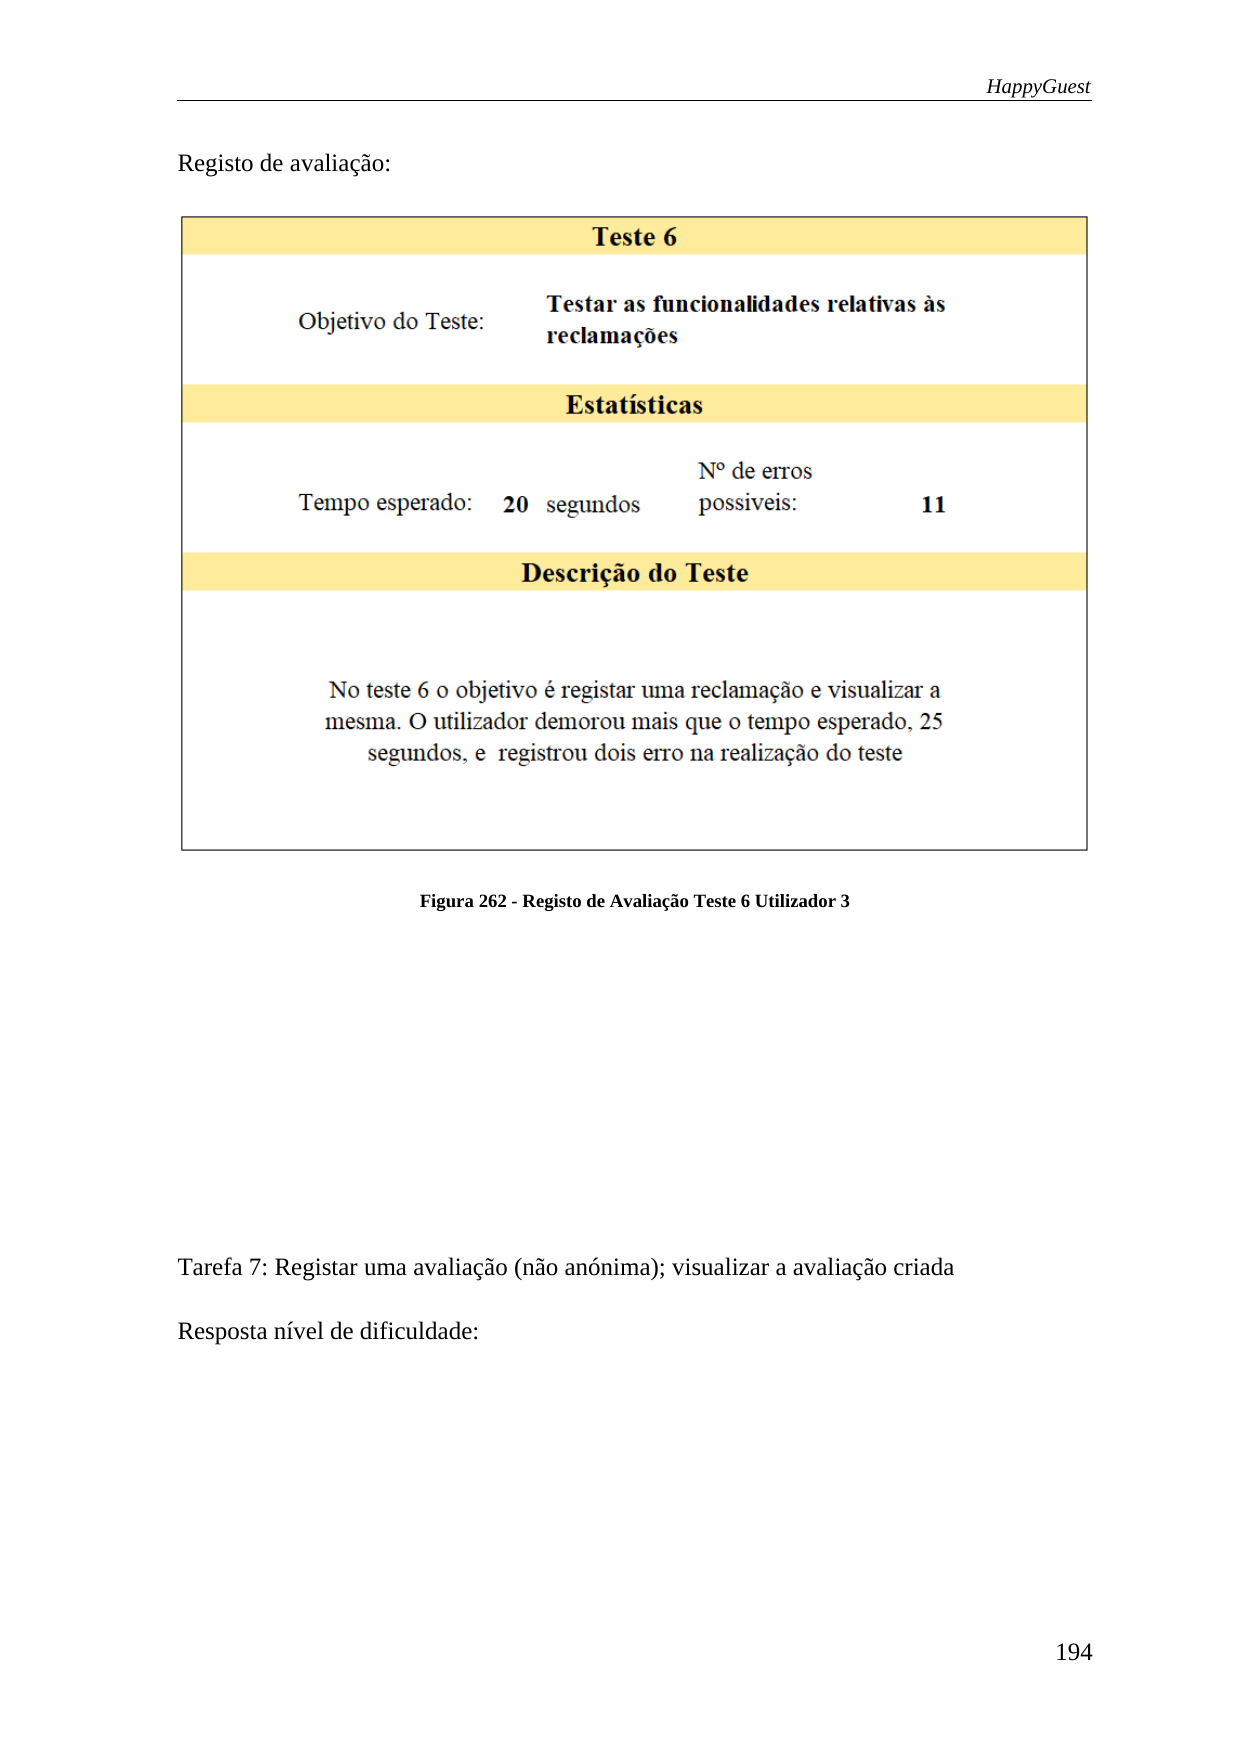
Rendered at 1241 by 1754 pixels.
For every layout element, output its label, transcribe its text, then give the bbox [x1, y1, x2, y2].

text Registo de avaliação: [177, 148, 1092, 176]
text Tarefa 7: Registar uma avaliação (não anónima); visualizar a avaliação criada [177, 1252, 1092, 1281]
text Resposta nível de dificuldade: [177, 1316, 1092, 1344]
picture [177, 211, 1093, 855]
